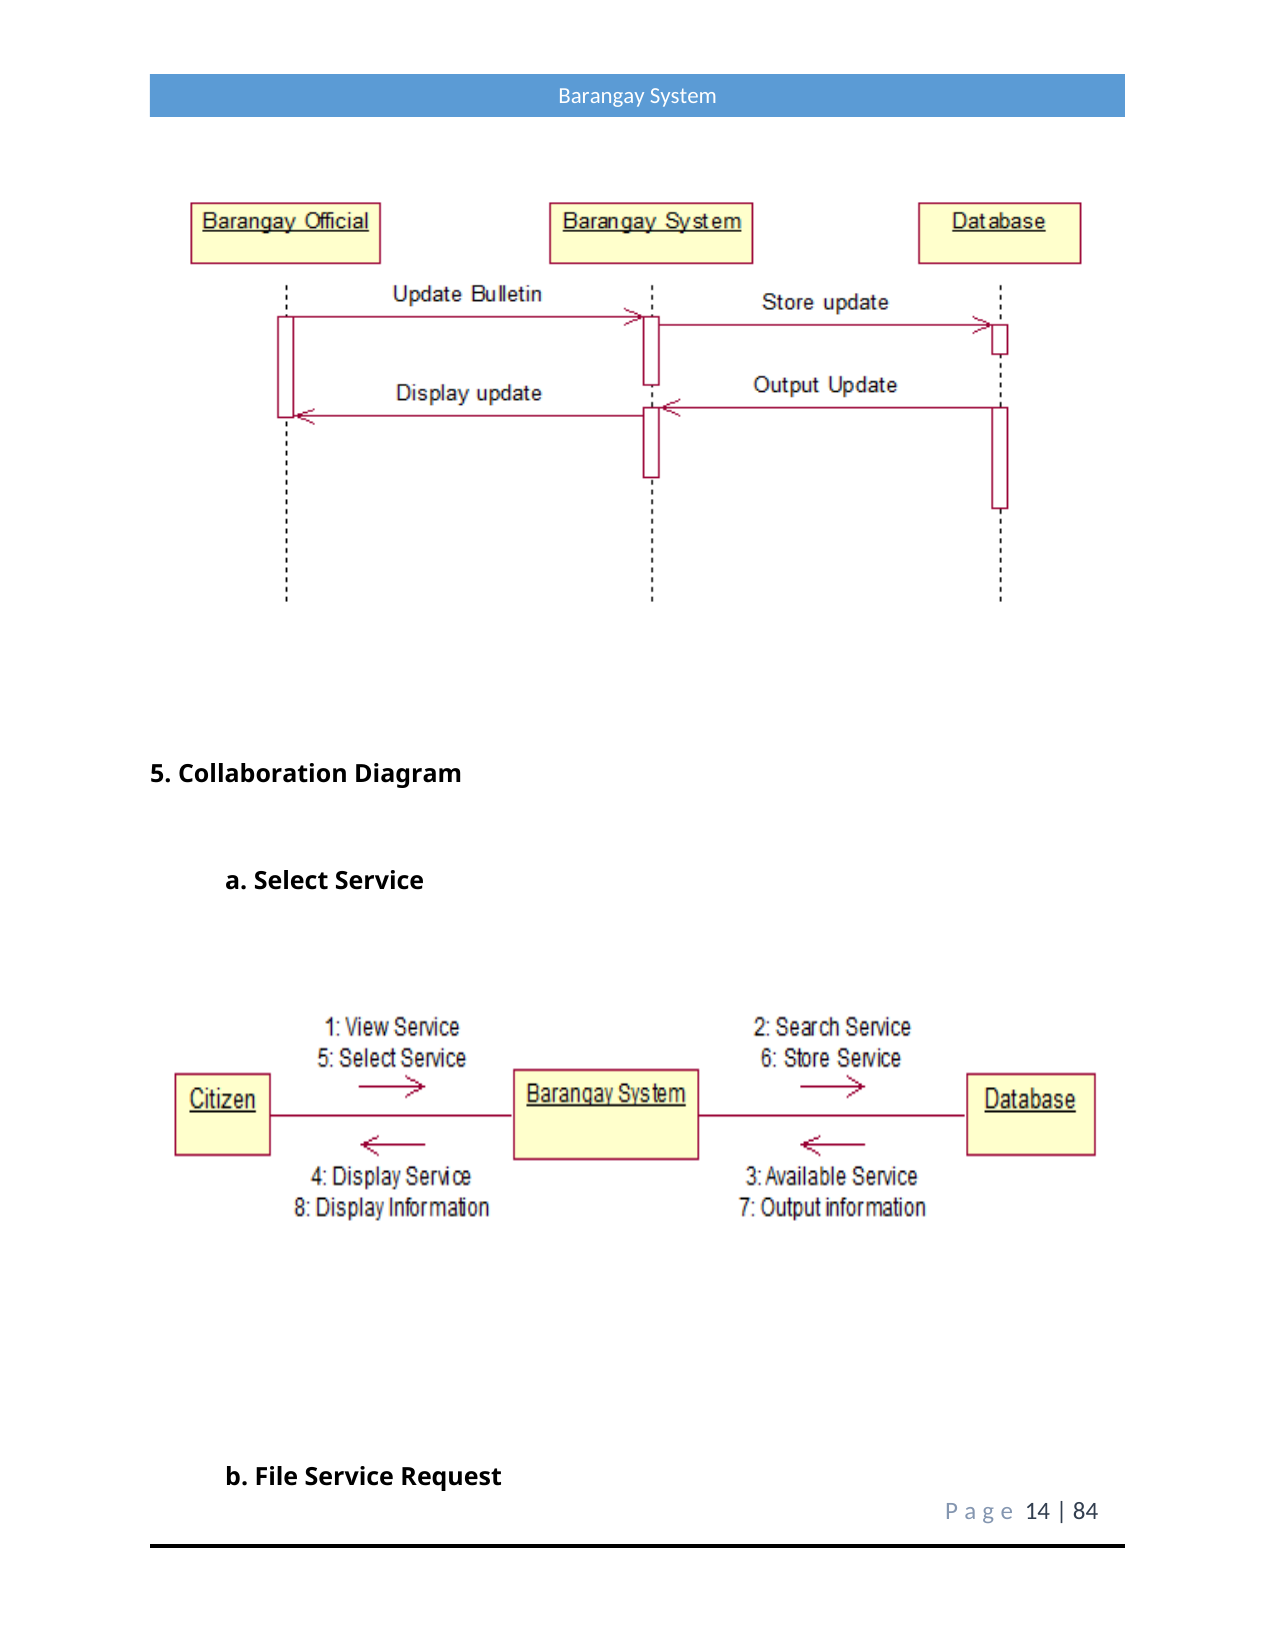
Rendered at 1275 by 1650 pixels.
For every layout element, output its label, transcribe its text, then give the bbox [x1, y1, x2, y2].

picture [150, 180, 1125, 623]
text b. File Service Request [150, 1458, 1125, 1492]
picture [150, 916, 1125, 1339]
text 5. Collaboration Diagram [150, 756, 1125, 790]
text a. Select Service [150, 863, 1125, 897]
